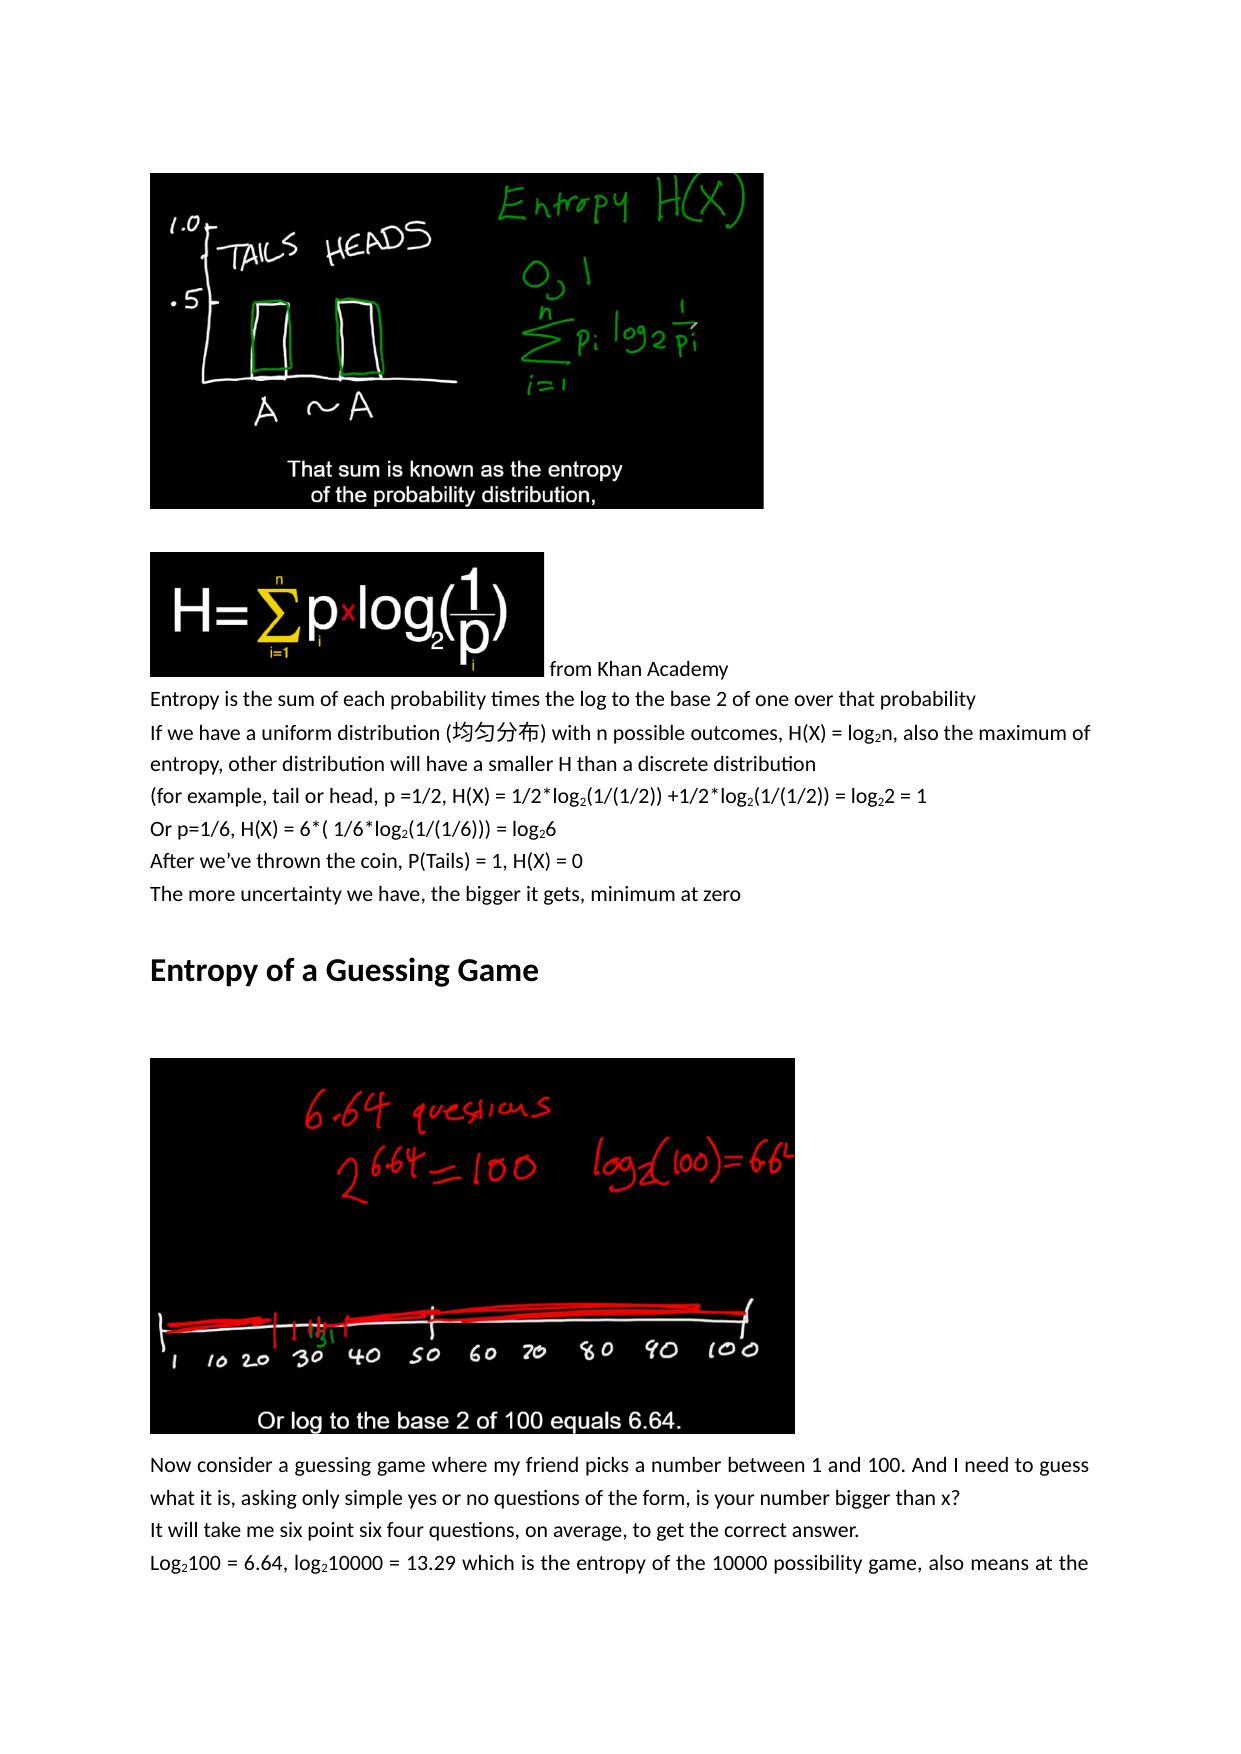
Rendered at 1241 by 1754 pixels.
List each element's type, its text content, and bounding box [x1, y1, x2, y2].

subtitle Entropy of a Guessing Game [150, 937, 1090, 1002]
text (for example, tail or head, p =1/2, H(X) = 1/2*log2(1/(1/2)) +1/2*log2(1/(1/2)) = log22 = 1 [150, 779, 1090, 812]
text The more uncertainty we have, the bigger it gets, minimum at zero [150, 877, 1090, 909]
picture [150, 552, 545, 677]
picture [150, 1058, 795, 1434]
text It will take me six point six four questions, on average, to get the correct answer. [150, 1513, 1090, 1546]
text Entropy is the sum of each probability times the log to the base 2 of one over that probability [150, 682, 1090, 714]
text Or p=1/6, H(X) = 6*( 1/6*log2(1/(1/6))) = log26 [150, 812, 1090, 844]
text After we’ve thrown the coin, P(Tails) = 1, H(X) = 0 [150, 844, 1090, 877]
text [150, 1546, 1090, 1578]
text If we have a uniform distribution (均匀分布) with n possible outcomes, H(X) = log2n, also the maximum of entropy, other distribution will have a smaller H than a discrete distribution [150, 714, 1090, 779]
text Now consider a guessing game where my friend picks a number between 1 and 100. And I need to guess what it is, asking only simple yes or no questions of the form, is your number bigger than x? [150, 1448, 1090, 1513]
picture [150, 173, 764, 509]
